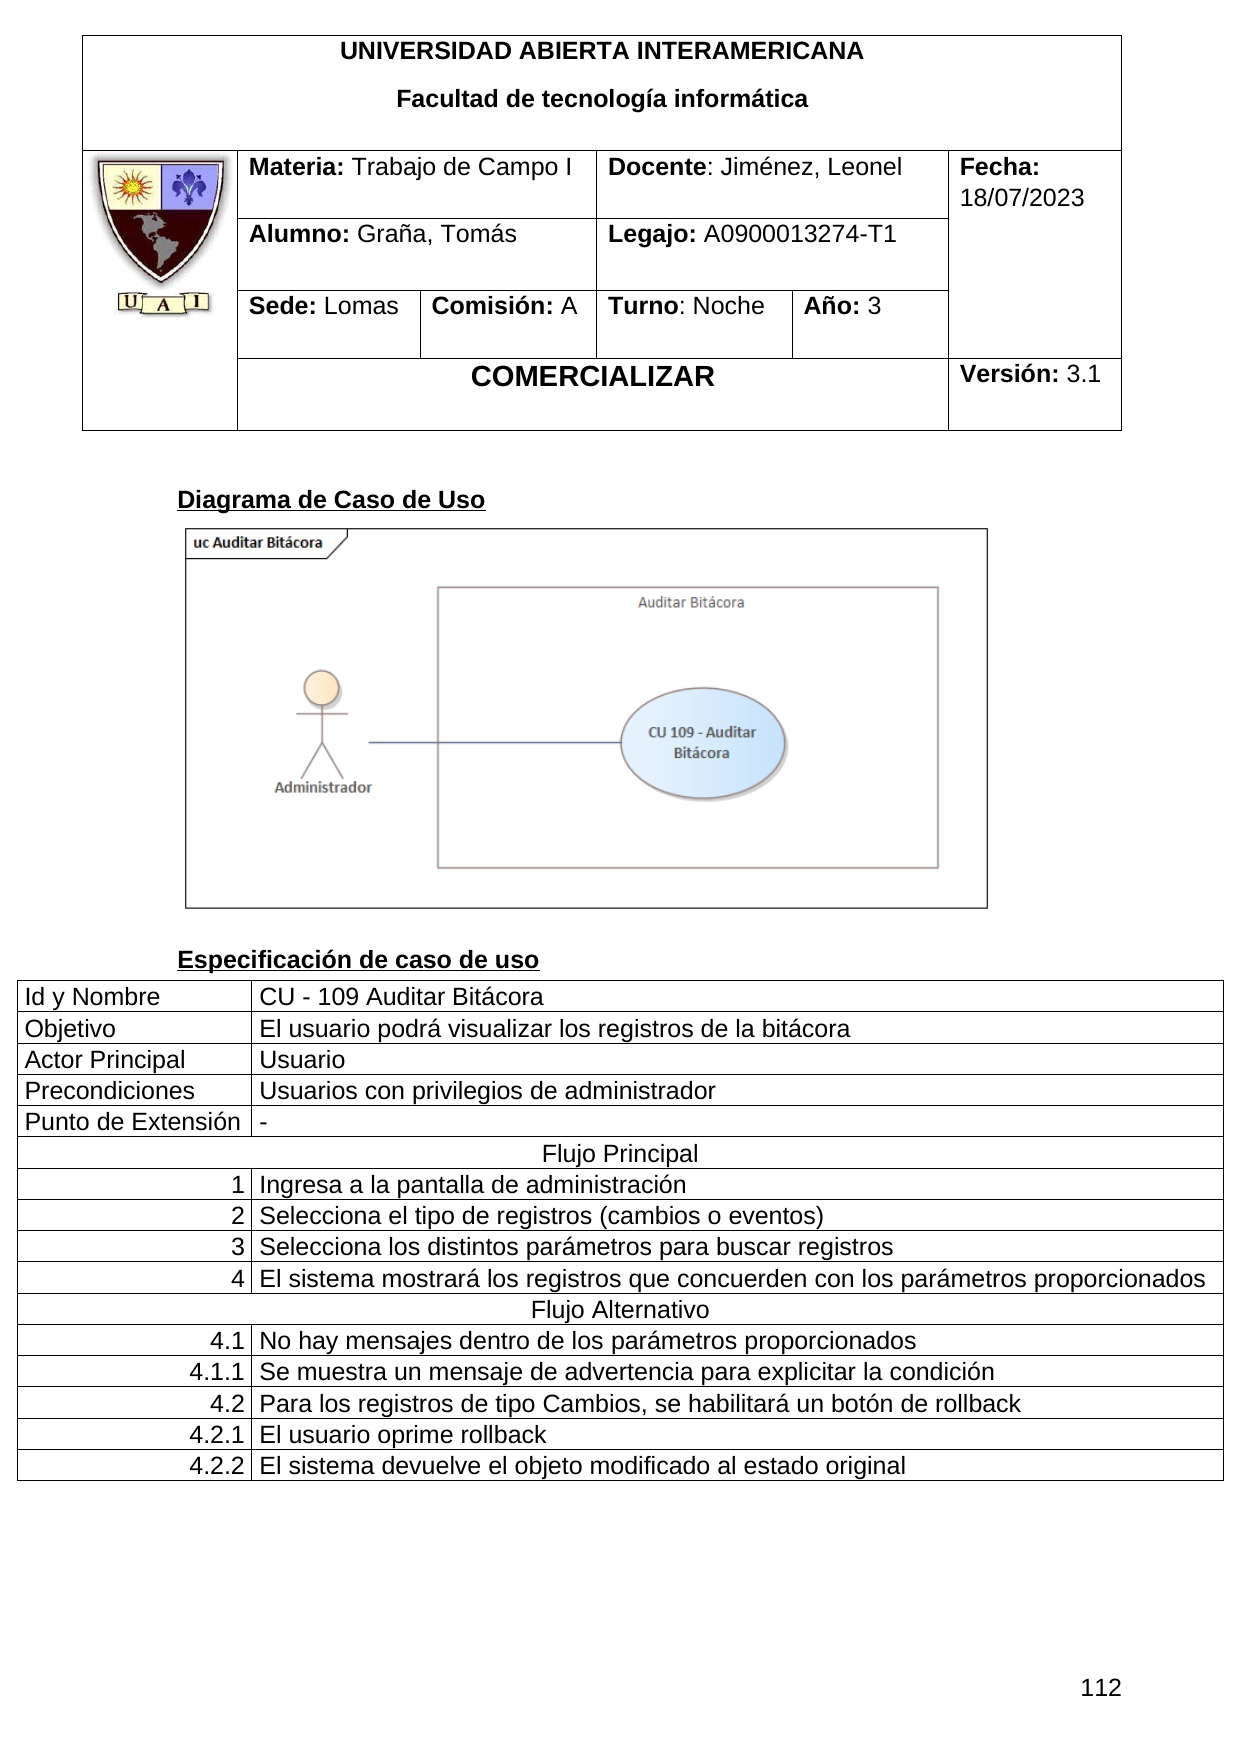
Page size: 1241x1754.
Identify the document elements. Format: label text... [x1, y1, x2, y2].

table_cell 4.1 [18, 1325, 251, 1355]
table_cell 2 [18, 1200, 251, 1230]
table_cell Selecciona los distintos parámetros para buscar registros [252, 1231, 1223, 1261]
table_cell El sistema mostrará los registros que concuerden con los parámetros proporcionados [252, 1262, 1223, 1292]
table_cell 4.2.1 [18, 1419, 251, 1449]
table_cell 4.2.2 [18, 1450, 251, 1480]
table_header Id y Nombre [18, 981, 251, 1011]
subtitle Diagrama de Caso de Uso [177, 485, 1122, 513]
table_cell Selecciona el tipo de registros (cambios o eventos) [252, 1200, 1223, 1230]
table_cell Usuario [252, 1044, 1223, 1074]
table_cell El usuario podrá visualizar los registros de la bitácora [252, 1012, 1223, 1042]
table_cell - [252, 1106, 1223, 1136]
picture [177, 520, 996, 918]
table_header CU - 109 Auditar Bitácora [252, 981, 1223, 1011]
table_cell Actor Principal [18, 1044, 251, 1074]
table_cell Objetivo [18, 1012, 251, 1042]
table_cell El usuario oprime rollback [252, 1419, 1223, 1449]
table_cell Flujo Principal [18, 1137, 1223, 1167]
table_cell Ingresa a la pantalla de administración [252, 1169, 1223, 1199]
subtitle Especificación de caso de uso [177, 945, 1122, 973]
table_cell Se muestra un mensaje de advertencia para explicitar la condición [252, 1356, 1223, 1386]
table_cell 4.1.1 [18, 1356, 251, 1386]
table_cell Usuarios con privilegios de administrador [252, 1075, 1223, 1105]
table_cell Punto de Extensión [18, 1106, 251, 1136]
table_cell Precondiciones [18, 1075, 251, 1105]
table_cell 4.2 [18, 1387, 251, 1417]
table_cell 1 [18, 1169, 251, 1199]
table_cell 4 [18, 1262, 251, 1292]
table_cell Para los registros de tipo Cambios, se habilitará un botón de rollback [252, 1387, 1223, 1417]
table_cell El sistema devuelve el objeto modificado al estado original [252, 1450, 1223, 1480]
table_cell No hay mensajes dentro de los parámetros proporcionados [252, 1325, 1223, 1355]
picture [87, 151, 234, 320]
table_cell Flujo Alternativo [18, 1294, 1223, 1324]
table_cell 3 [18, 1231, 251, 1261]
